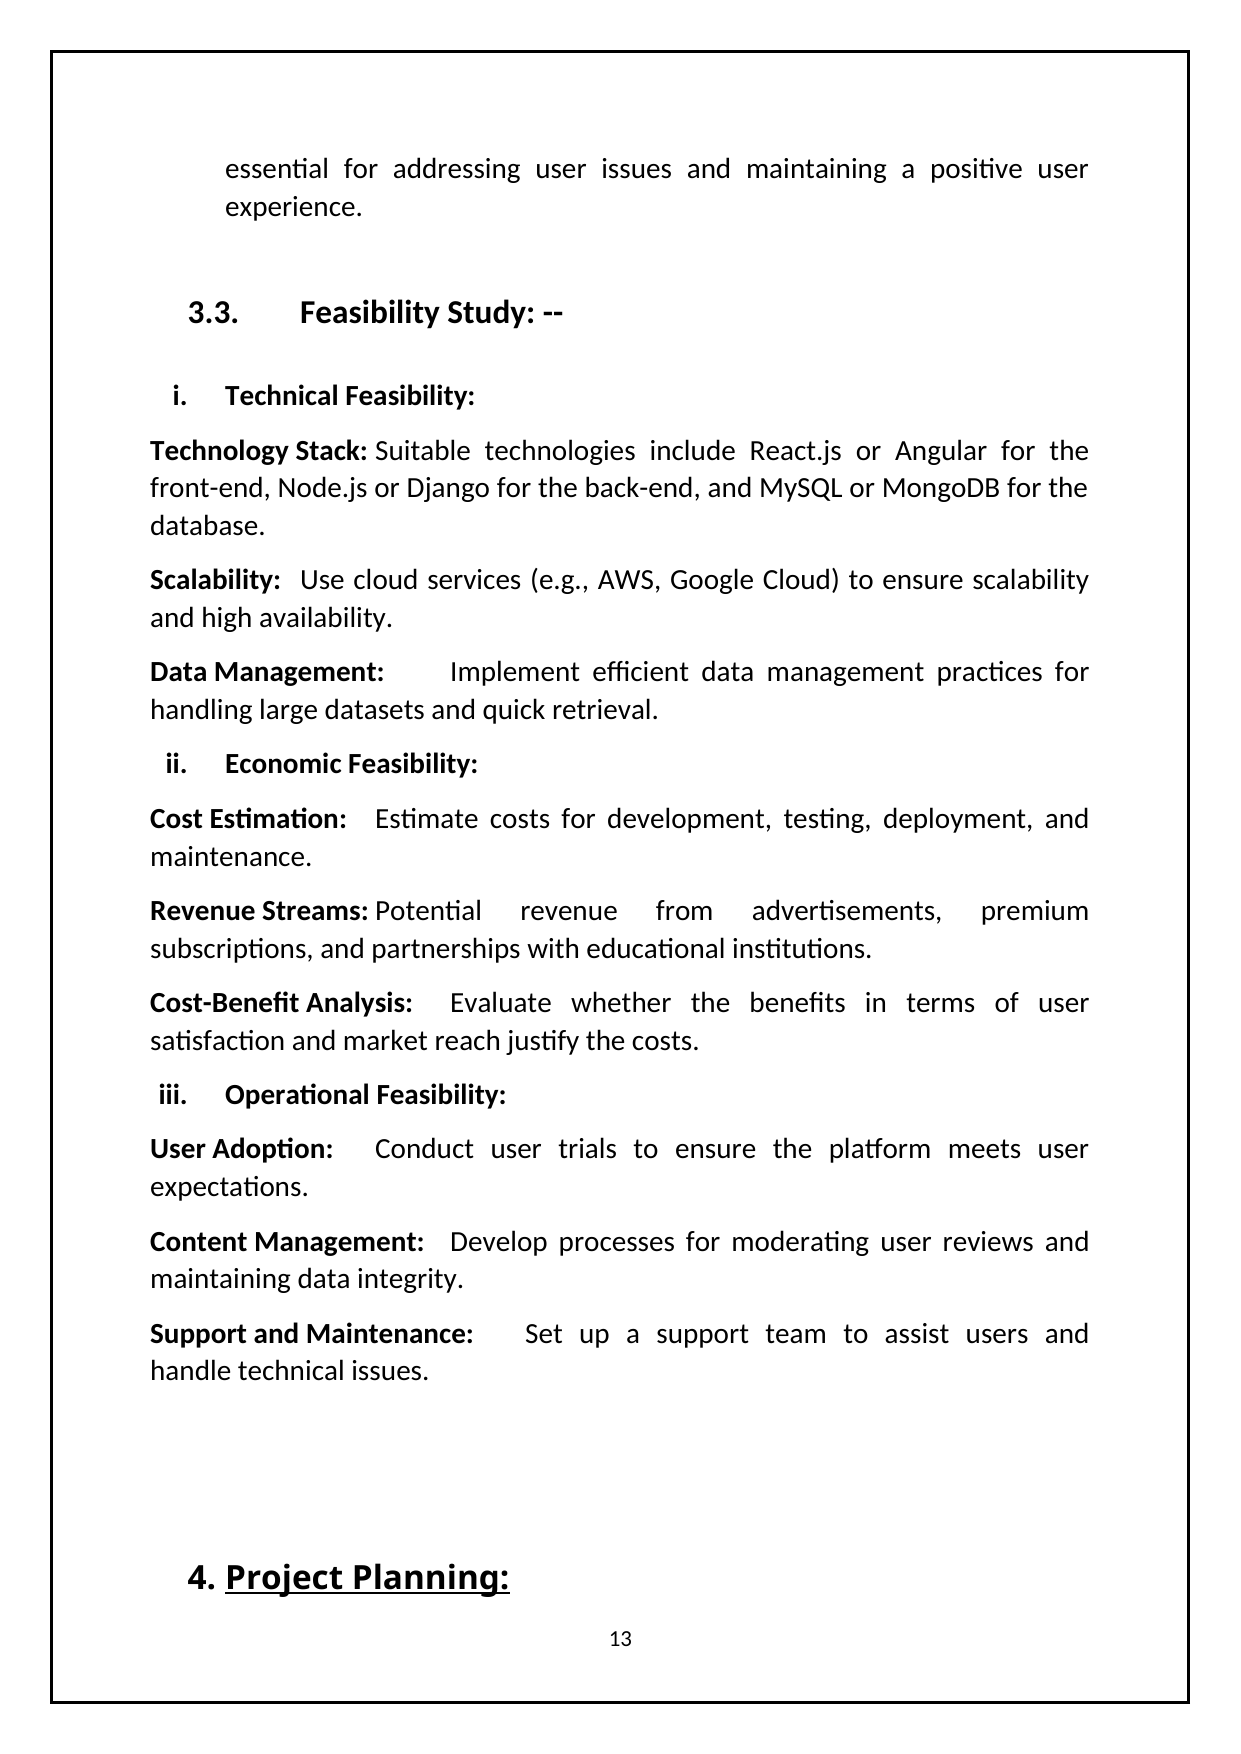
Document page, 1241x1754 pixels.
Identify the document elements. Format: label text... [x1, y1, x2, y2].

list Operational Feasibility: [187, 1076, 1090, 1112]
list Technical Feasibility: [187, 377, 1090, 413]
text Technology Stack: Suitable technologies include React.js or Angular for the front-end, Node.js or Django for the back-end, and MySQL or MongoDB for the database. [150, 432, 1090, 543]
list Feasibility Study: -- [187, 291, 1090, 332]
text Scalability: Use cloud services (e.g., AWS, Google Cloud) to ensure scalability and high availability. [150, 561, 1090, 635]
text Cost Estimation: Estimate costs for development, testing, deployment, and maintenance. [150, 800, 1090, 873]
list Economic Feasibility: [187, 746, 1090, 781]
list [187, 150, 1090, 223]
list Project Planning: [187, 1554, 1090, 1599]
text Support and Maintenance: Set up a support team to assist users and handle technical issues. [150, 1315, 1090, 1388]
text Data Management: Implement efficient data management practices for handling large datasets and quick retrieval. [150, 653, 1090, 727]
text User Adoption: Conduct user trials to ensure the platform meets user expectations. [150, 1131, 1090, 1204]
text Revenue Streams: Potential revenue from advertisements, premium subscriptions, and partnerships with educational institutions. [150, 892, 1090, 965]
text Content Management: Develop processes for moderating user reviews and maintaining data integrity. [150, 1223, 1090, 1296]
text Cost-Benefit Analysis: Evaluate whether the benefits in terms of user satisfaction and market reach justify the costs. [150, 984, 1090, 1057]
